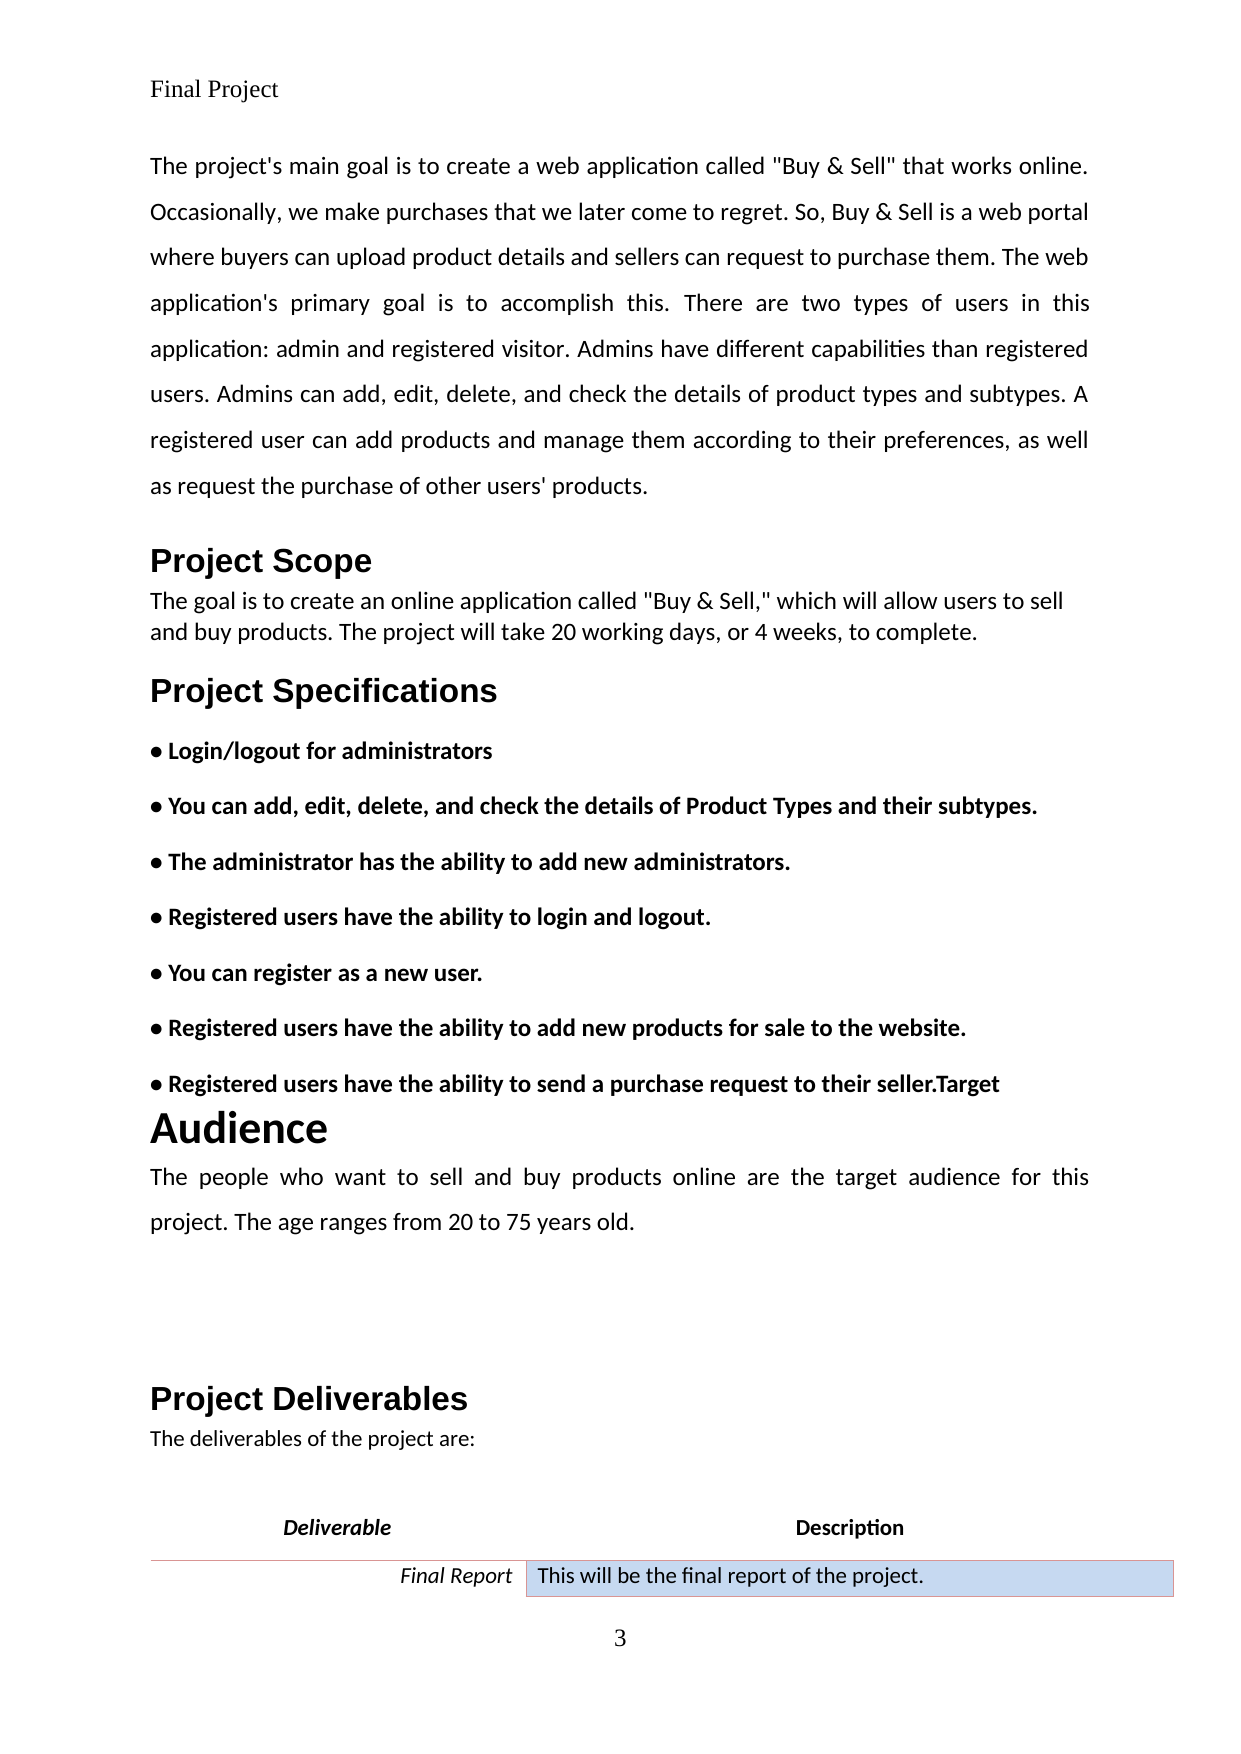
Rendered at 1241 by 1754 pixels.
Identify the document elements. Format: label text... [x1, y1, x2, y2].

subtitle • Registered users have the ability to send a purchase request to their seller.Target Audience [150, 1068, 1090, 1154]
table_header Description [526, 1513, 1174, 1560]
subtitle • The administrator has the ability to add new administrators. [150, 846, 1090, 877]
text The project's main goal is to create a web application called "Buy & Sell" that works online. Occasionally, we make purchases that we later come to regret. So, Buy & Sell is a web portal where buyers can upload product details and sellers can request to purchase them. The web application's primary goal is to accomplish this. There are two types of users in this application: admin and registered visitor. Admins have different capabilities than registered users. Admins can add, edit, delete, and check the details of product types and subtypes. A registered user can add products and manage them according to their preferences, as well as request the purchase of other users' products. [150, 150, 1090, 501]
subtitle • Registered users have the ability to login and logout. [150, 902, 1090, 932]
text The deliverables of the project are: [150, 1424, 1090, 1452]
subtitle Project Scope [150, 541, 1090, 579]
table_header Deliverable [151, 1513, 526, 1560]
subtitle • Login/logout for administrators [150, 735, 1090, 766]
subtitle Project Deliverables [150, 1379, 1090, 1418]
subtitle • You can add, edit, delete, and check the details of Product Types and their subtypes. [150, 791, 1090, 821]
table_cell Final Report [151, 1561, 526, 1596]
subtitle • Registered users have the ability to add new products for sale to the website. [150, 1013, 1090, 1043]
subtitle • You can register as a new user. [150, 957, 1090, 988]
text The people who want to sell and buy products online are the target audience for this project. The age ranges from 20 to 75 years old. [150, 1161, 1090, 1237]
text The goal is to create an online application called "Buy & Sell," which will allow users to sell and buy products. The project will take 20 working days, or 4 weeks, to complete. [150, 586, 1090, 647]
subtitle Project Specifications [150, 672, 1090, 710]
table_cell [527, 1561, 1173, 1596]
